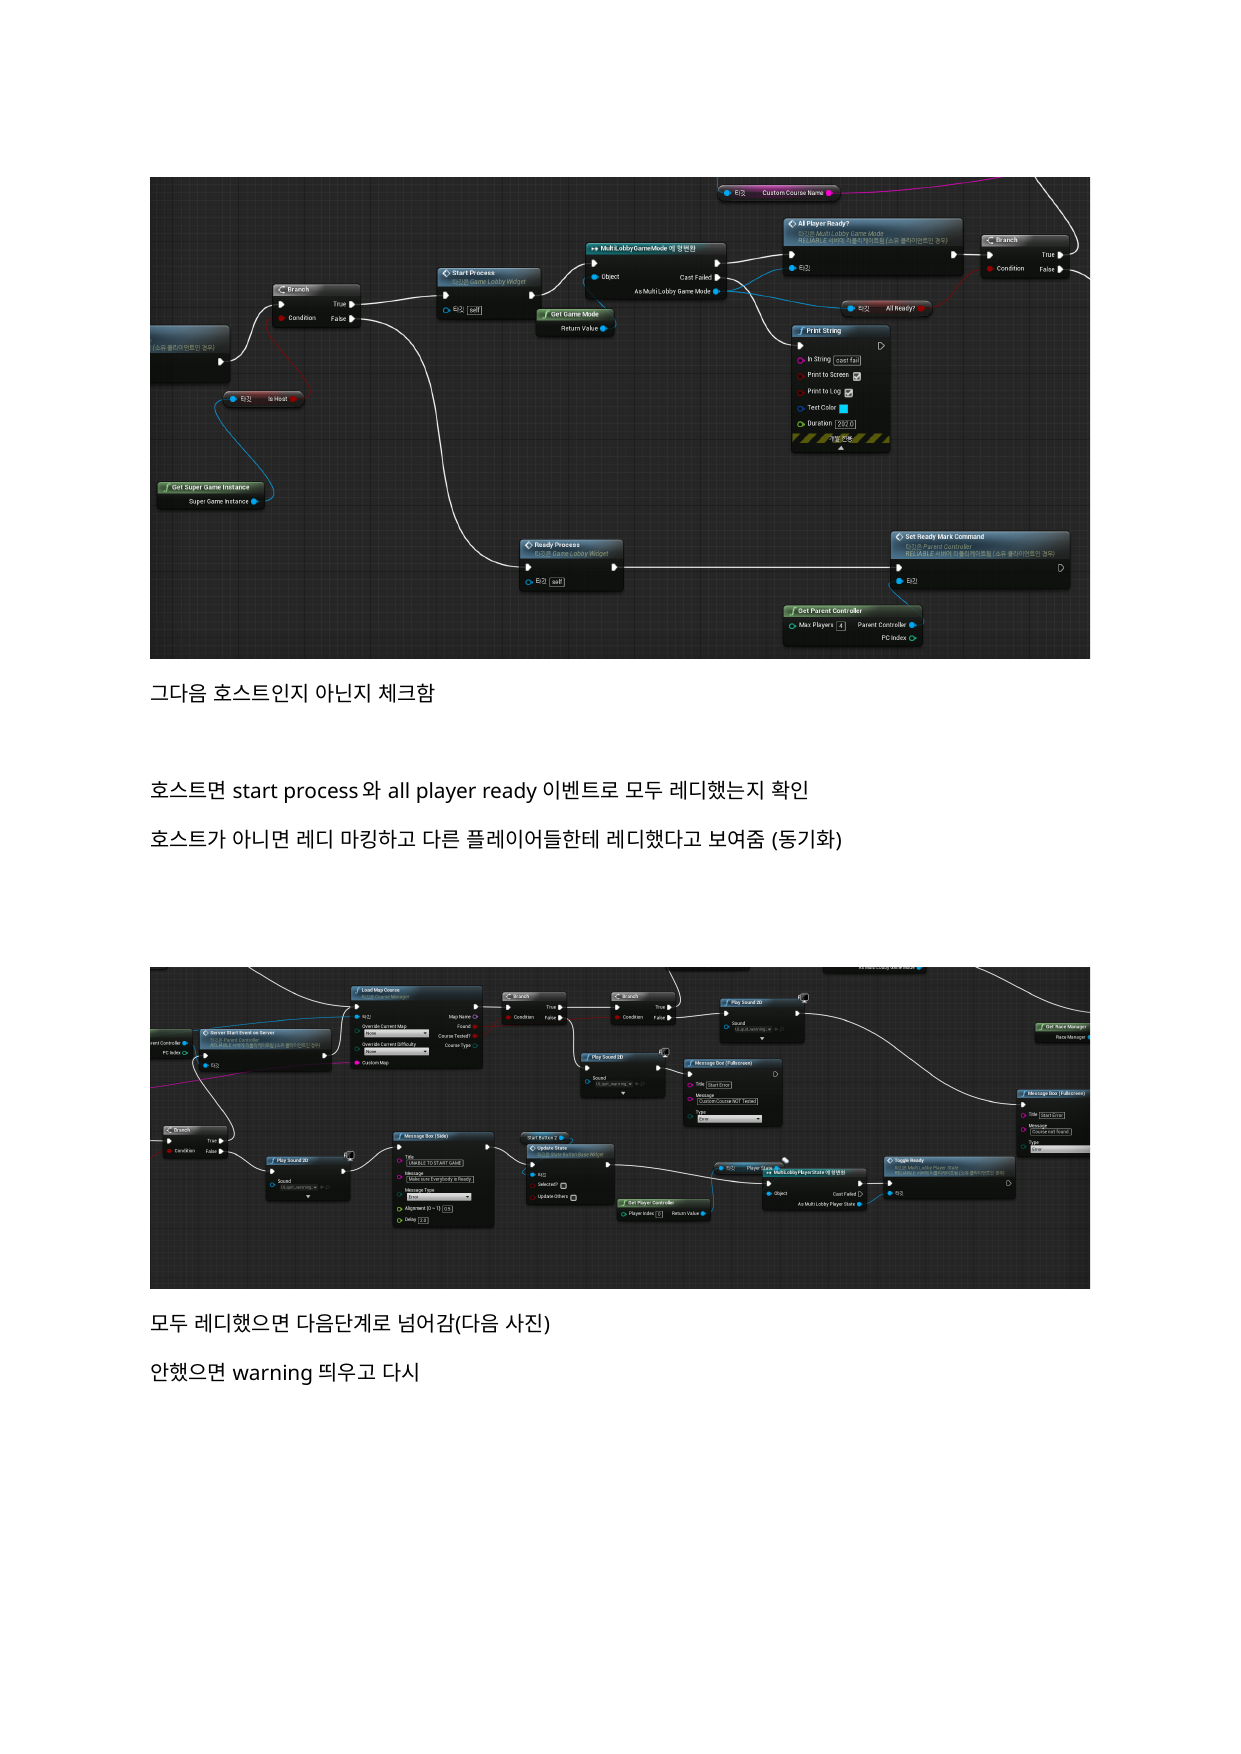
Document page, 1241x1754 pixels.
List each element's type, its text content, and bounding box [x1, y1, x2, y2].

text 호스트가 아니면 레디 마킹하고 다른 플레이어들한테 레디했다고 보여줌 (동기화) [150, 823, 1090, 854]
text 그다음 호스트인지 아닌지 체크함 [150, 678, 1090, 708]
text 호스트면 start process와 all player ready 이벤트로 모두 레디했는지 확인 [150, 774, 1090, 804]
text 모두 레디했으면 다음단계로 넘어감(다음 사진) [150, 1307, 1090, 1337]
text 안했으면 warning 띄우고 다시 [150, 1356, 1090, 1387]
picture [150, 177, 1091, 659]
picture [150, 967, 1091, 1289]
